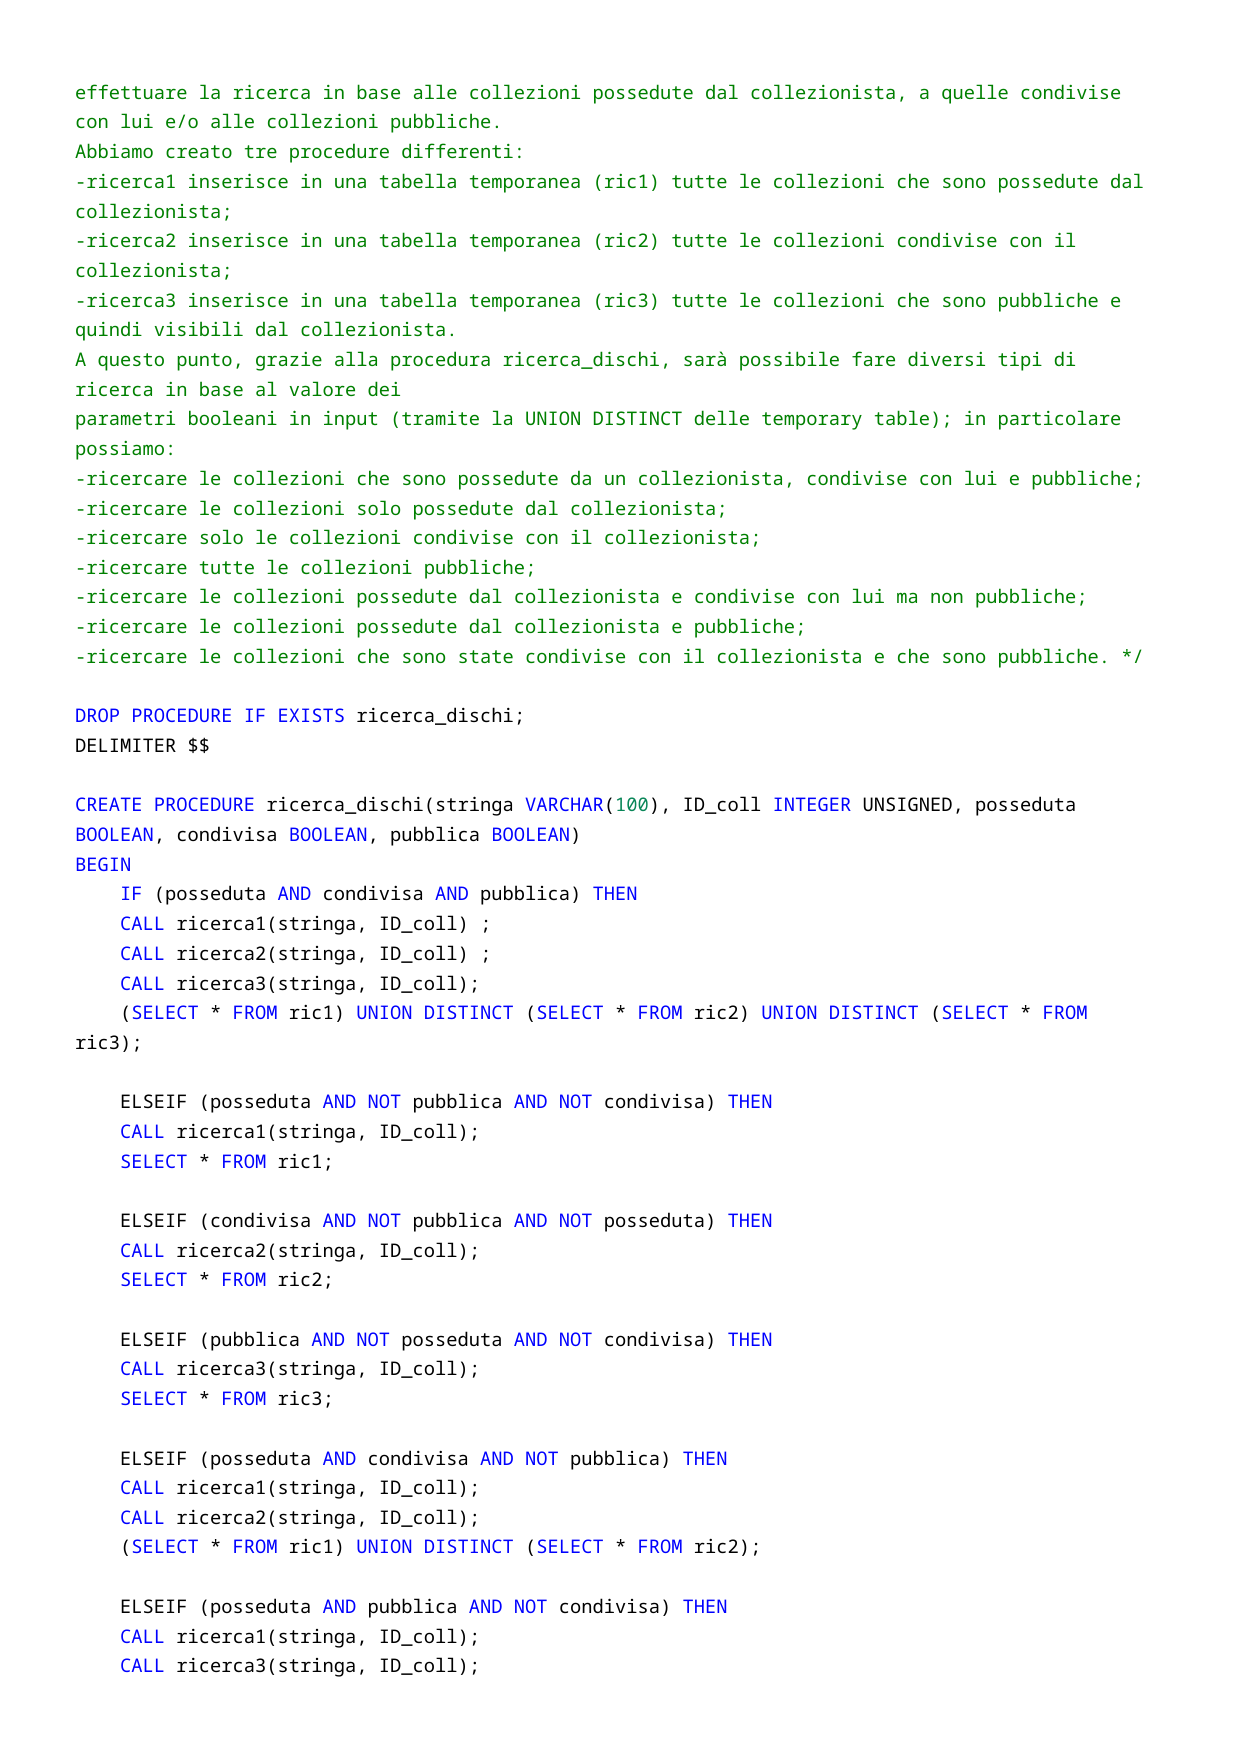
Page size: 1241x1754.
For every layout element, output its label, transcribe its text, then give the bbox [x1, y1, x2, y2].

text -ricercare tutte le collezioni pubbliche; [75, 550, 1165, 580]
text ELSEIF (posseduta AND pubblica AND NOT condivisa) THEN [75, 1589, 1165, 1619]
text CALL ricerca1(stringa, ID_coll); [75, 1619, 1165, 1648]
text (SELECT * FROM ric1) UNION DISTINCT (SELECT * FROM ric2) UNION DISTINCT (SELECT * FROM ric3); [75, 995, 1165, 1055]
text SELECT * FROM ric1; [75, 1144, 1165, 1173]
text BEGIN [75, 847, 1165, 877]
text -ricerca1 inserisce in una tabella temporanea (ric1) tutte le collezioni che sono possedute dal collezionista; [75, 164, 1165, 223]
text CREATE PROCEDURE ricerca_dischi(stringa VARCHAR(100), ID_coll INTEGER UNSIGNED, posseduta BOOLEAN, condivisa BOOLEAN, pubblica BOOLEAN) [75, 787, 1165, 847]
text CALL ricerca1(stringa, ID_coll); [75, 1114, 1165, 1144]
text CALL ricerca3(stringa, ID_coll); [75, 1352, 1165, 1381]
text ELSEIF (posseduta AND condivisa AND NOT pubblica) THEN [75, 1441, 1165, 1470]
text DELIMITER $$ [75, 728, 1165, 758]
text SELECT * FROM ric3; [75, 1381, 1165, 1411]
text effettuare la ricerca in base alle collezioni possedute dal collezionista, a quelle condivise con lui e/o alle collezioni pubbliche. [75, 75, 1165, 134]
text ELSEIF (pubblica AND NOT posseduta AND NOT condivisa) THEN [75, 1322, 1165, 1352]
text -ricercare le collezioni solo possedute dal collezionista; [75, 491, 1165, 520]
text CALL ricerca1(stringa, ID_coll); [75, 1470, 1165, 1500]
text Abbiamo creato tre procedure differenti: [75, 134, 1165, 164]
text CALL ricerca2(stringa, ID_coll) ; [75, 936, 1165, 966]
text -ricercare solo le collezioni condivise con il collezionista; [75, 520, 1165, 550]
text IF (posseduta AND condivisa AND pubblica) THEN [75, 877, 1165, 906]
text CALL ricerca2(stringa, ID_coll); [75, 1233, 1165, 1262]
text (SELECT * FROM ric1) UNION DISTINCT (SELECT * FROM ric2); [75, 1530, 1165, 1559]
text ELSEIF (condivisa AND NOT pubblica AND NOT posseduta) THEN [75, 1203, 1165, 1233]
text CALL ricerca1(stringa, ID_coll) ; [75, 906, 1165, 936]
text CALL ricerca3(stringa, ID_coll); [75, 1648, 1165, 1678]
text -ricercare le collezioni che sono state condivise con il collezionista e che sono pubbliche. */ [75, 639, 1165, 669]
text A questo punto, grazie alla procedura ricerca_dischi, sarà possibile fare diversi tipi di ricerca in base al valore dei [75, 342, 1165, 402]
text SELECT * FROM ric2; [75, 1262, 1165, 1292]
text -ricerca2 inserisce in una tabella temporanea (ric2) tutte le collezioni condivise con il collezionista; [75, 223, 1165, 283]
text -ricercare le collezioni possedute dal collezionista e pubbliche; [75, 609, 1165, 639]
text -ricercare le collezioni che sono possedute da un collezionista, condivise con lui e pubbliche; [75, 461, 1165, 491]
text DROP PROCEDURE IF EXISTS ricerca_dischi; [75, 698, 1165, 728]
text ELSEIF (posseduta AND NOT pubblica AND NOT condivisa) THEN [75, 1084, 1165, 1114]
text -ricerca3 inserisce in una tabella temporanea (ric3) tutte le collezioni che sono pubbliche e quindi visibili dal collezionista. [75, 283, 1165, 342]
text CALL ricerca2(stringa, ID_coll); [75, 1500, 1165, 1530]
text CALL ricerca3(stringa, ID_coll); [75, 966, 1165, 995]
text parametri booleani in input (tramite la UNION DISTINCT delle temporary table); in particolare possiamo: [75, 402, 1165, 461]
text -ricercare le collezioni possedute dal collezionista e condivise con lui ma non pubbliche; [75, 580, 1165, 609]
